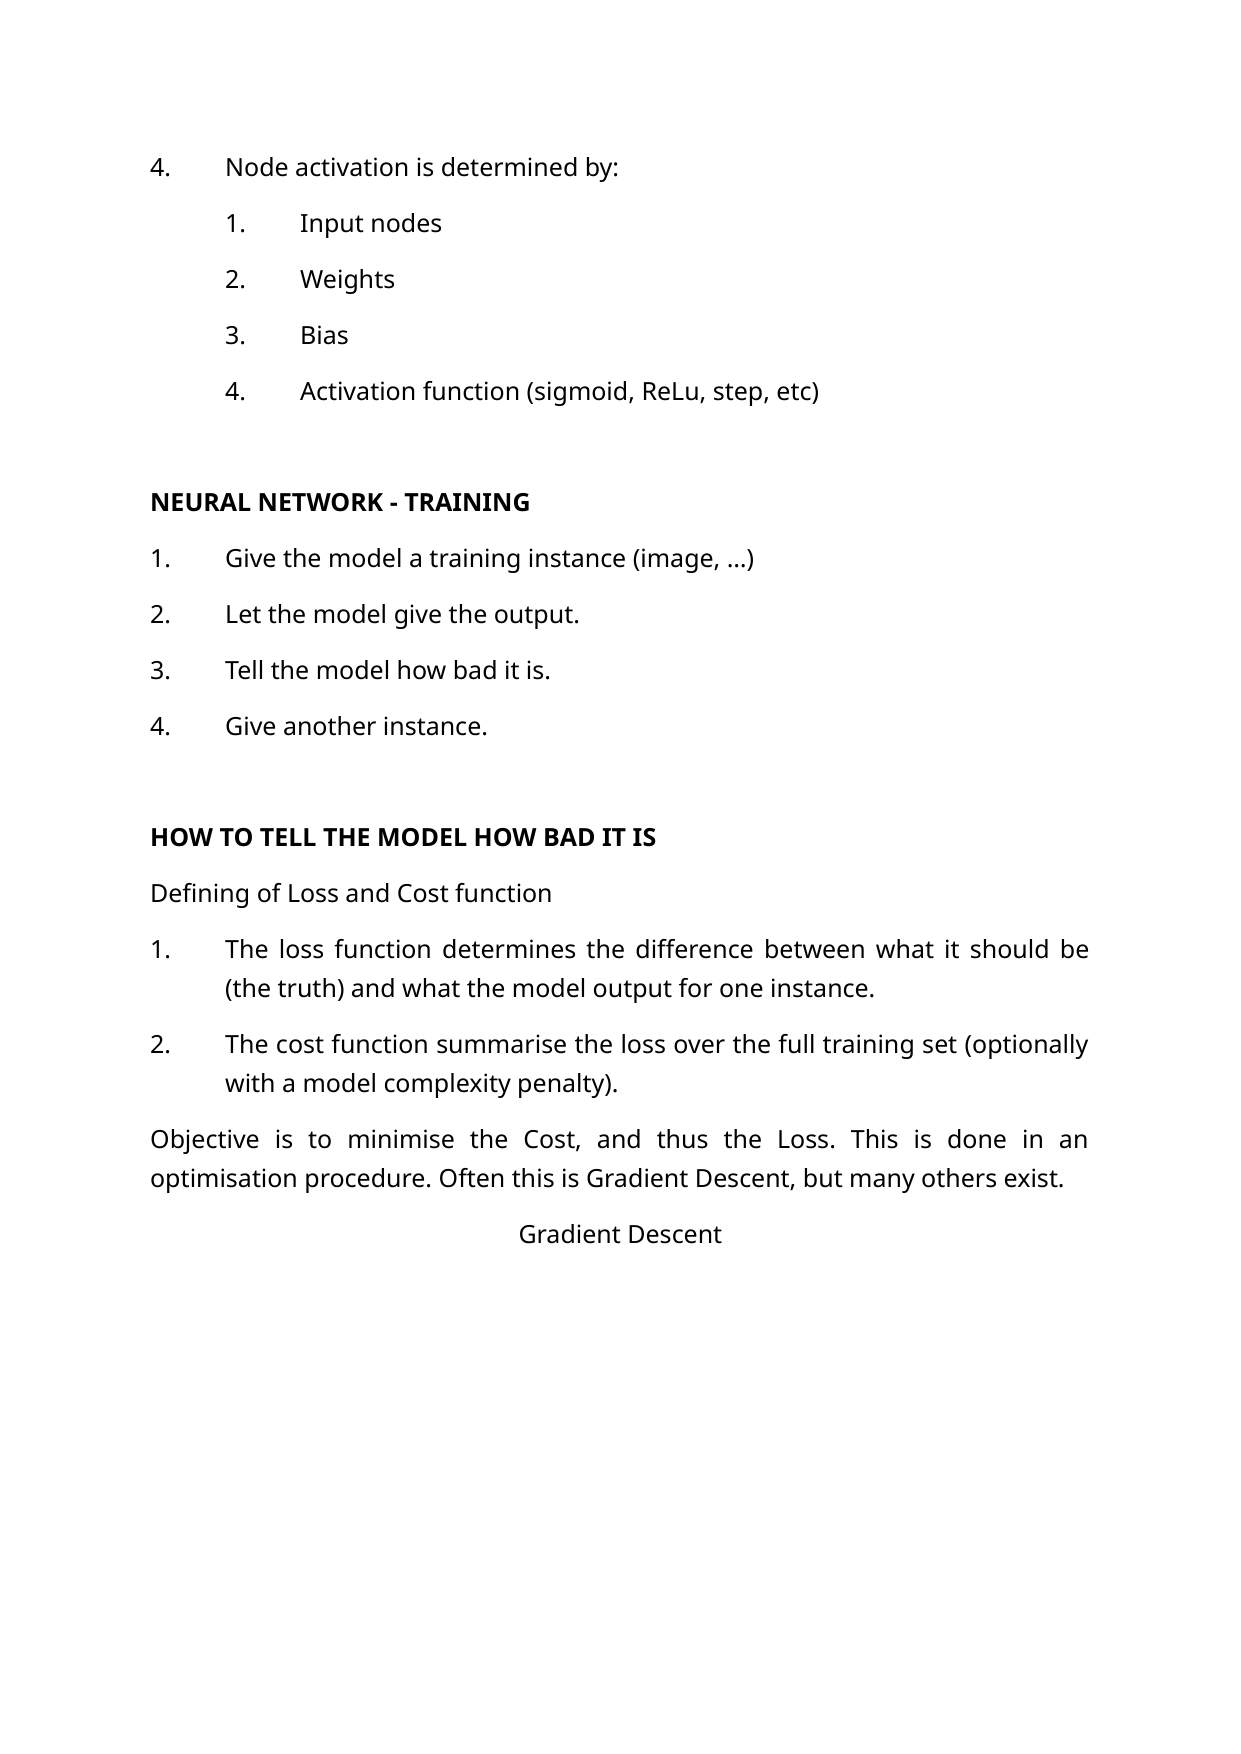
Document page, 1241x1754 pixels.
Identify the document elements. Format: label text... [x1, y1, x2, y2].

list Give the model a training instance (image, …) [150, 541, 1090, 575]
list Node activation is determined by: [150, 150, 1090, 184]
list The cost function summarise the loss over the full training set (optionally with a model complexity penalty). [150, 1027, 1090, 1100]
text Gradient Descent [150, 1217, 1090, 1251]
list Let the model give the output. [150, 597, 1090, 631]
list The loss function determines the difference between what it should be (the truth) and what the model output for one instance. [150, 932, 1090, 1005]
list Tell the model how bad it is. [150, 652, 1090, 687]
text HOW TO TELL THE MODEL HOW BAD IT IS [150, 820, 1090, 854]
text Defining of Loss and Cost function [150, 876, 1090, 910]
list Input nodes [225, 206, 1090, 240]
list Bias [225, 317, 1090, 352]
text Objective is to minimise the Cost, and thus the Loss. This is done in an optimisation procedure. Often this is Gradient Descent, but many others exist. [150, 1122, 1090, 1195]
list Activation function (sigmoid, ReLu, step, etc) [225, 373, 1090, 407]
text NEURAL NETWORK - TRAINING [150, 485, 1090, 519]
list Weights [225, 262, 1090, 296]
list Give another instance. [150, 708, 1090, 742]
